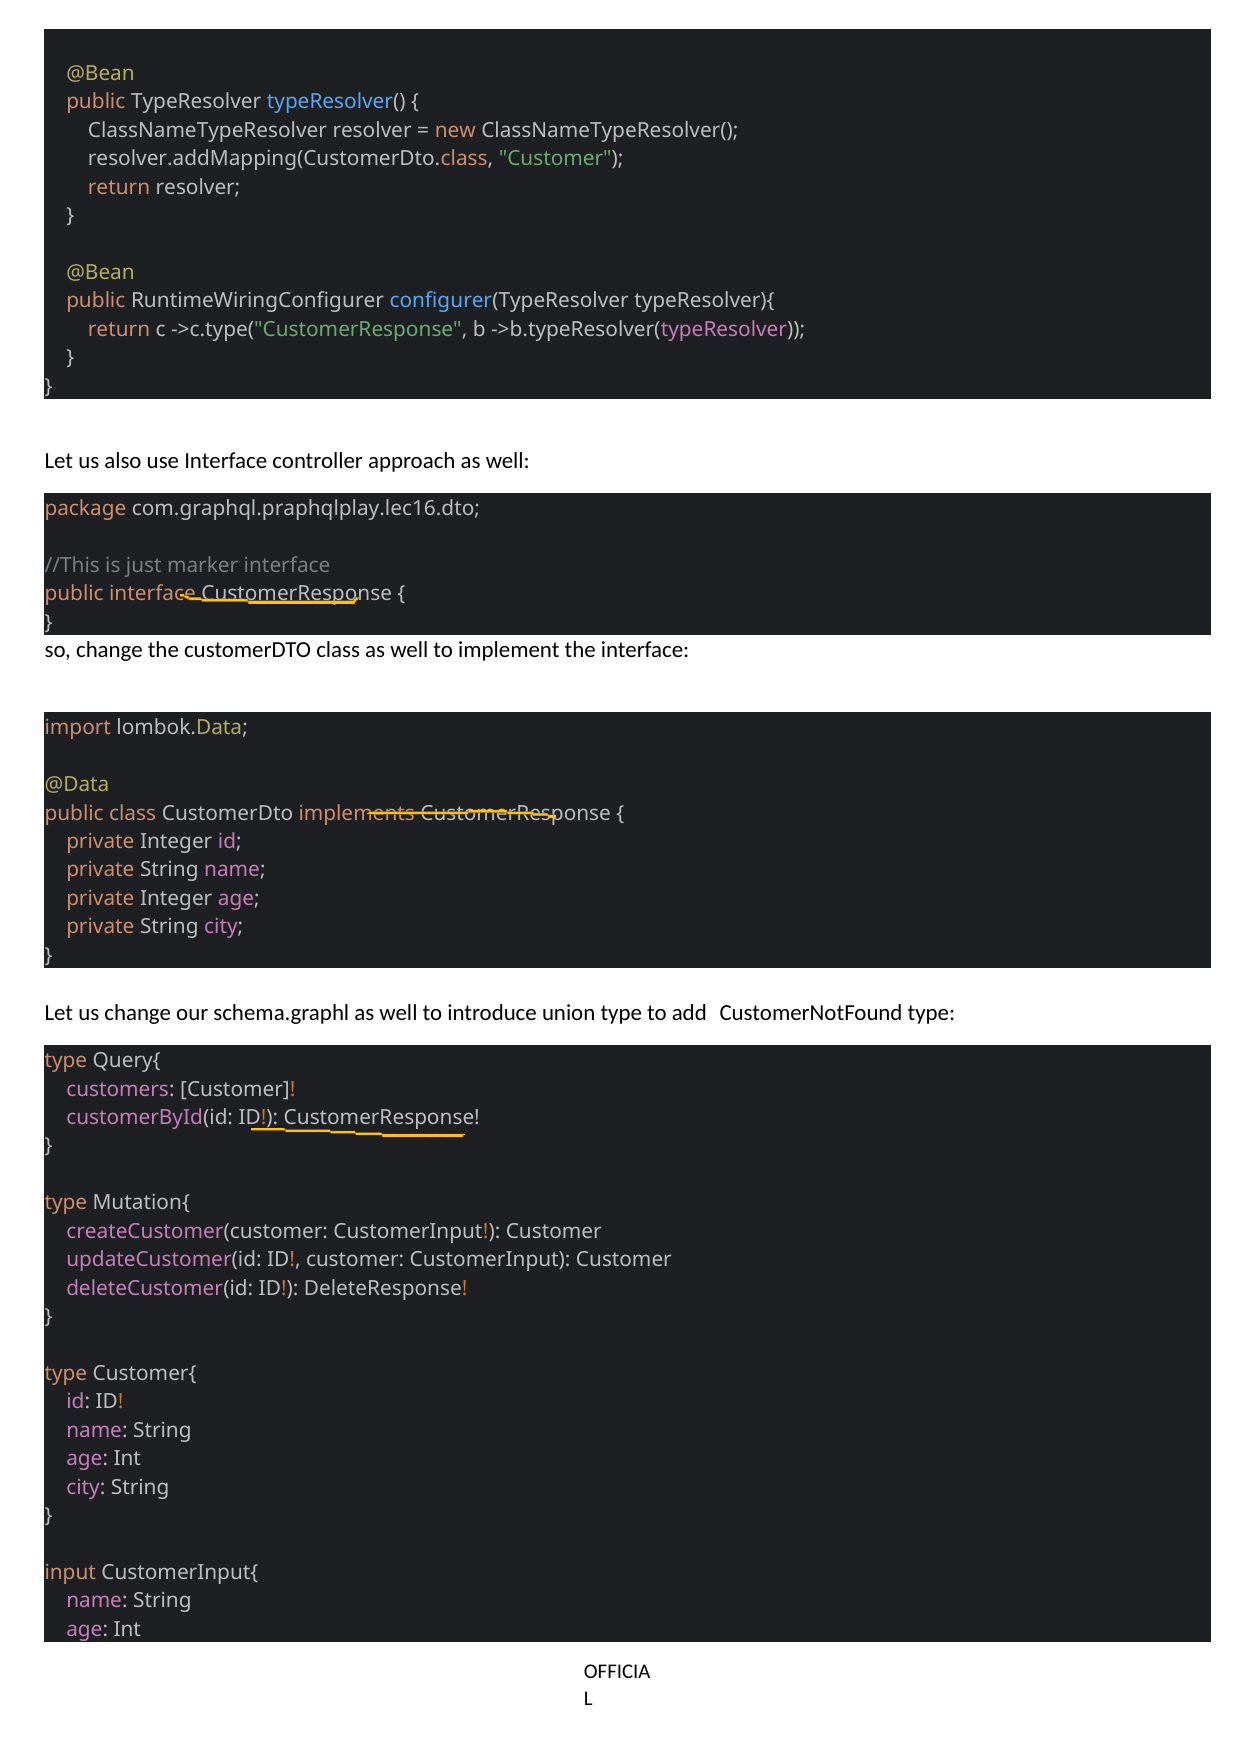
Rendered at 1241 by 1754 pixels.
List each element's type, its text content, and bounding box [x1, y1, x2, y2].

text Let us change our schema.graphl as well to introduce union type to add CustomerNotFound type: [44, 968, 1211, 1026]
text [44, 1045, 1211, 1642]
text Let us also use Interface controller approach as well: [44, 446, 1211, 474]
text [44, 29, 1211, 399]
picture [251, 1128, 465, 1137]
text so, change the customerDTO class as well to implement the interface: [44, 635, 1211, 693]
text package com.graphql.praphqlplay.lec16.dto; //This is just marker interface public interface CustomerResponse { } [44, 493, 1211, 635]
picture [180, 594, 360, 604]
text import lombok.Data; @Data public class CustomerDto implements CustomerResponse { private Integer id; private String name; private Integer age; private String city; } [44, 712, 1211, 968]
picture [367, 810, 556, 818]
